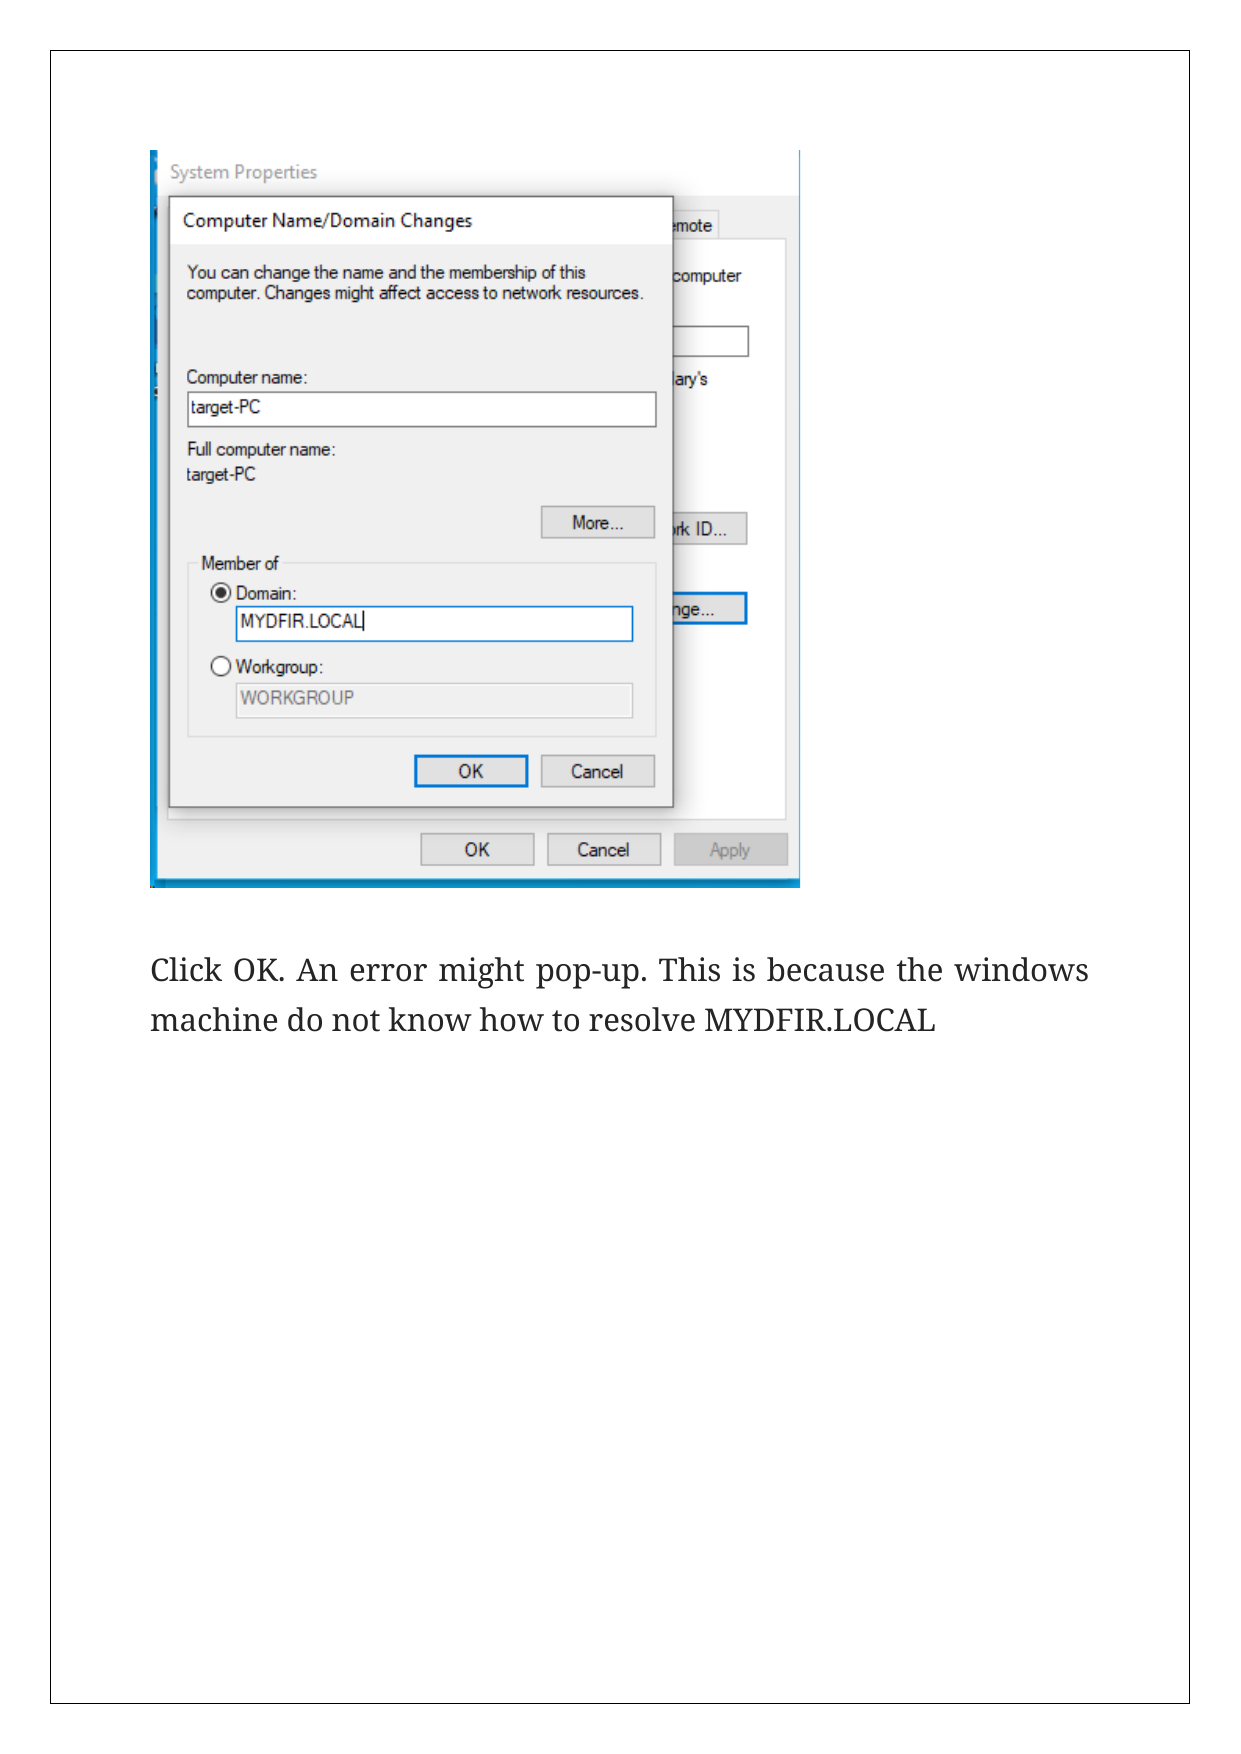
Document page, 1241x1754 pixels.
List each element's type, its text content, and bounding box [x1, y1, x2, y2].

text Click OK. An error might pop-up. This is because the windows machine do not know how to resolve MYDFIR.LOCAL [150, 941, 1090, 1041]
picture [150, 150, 800, 879]
